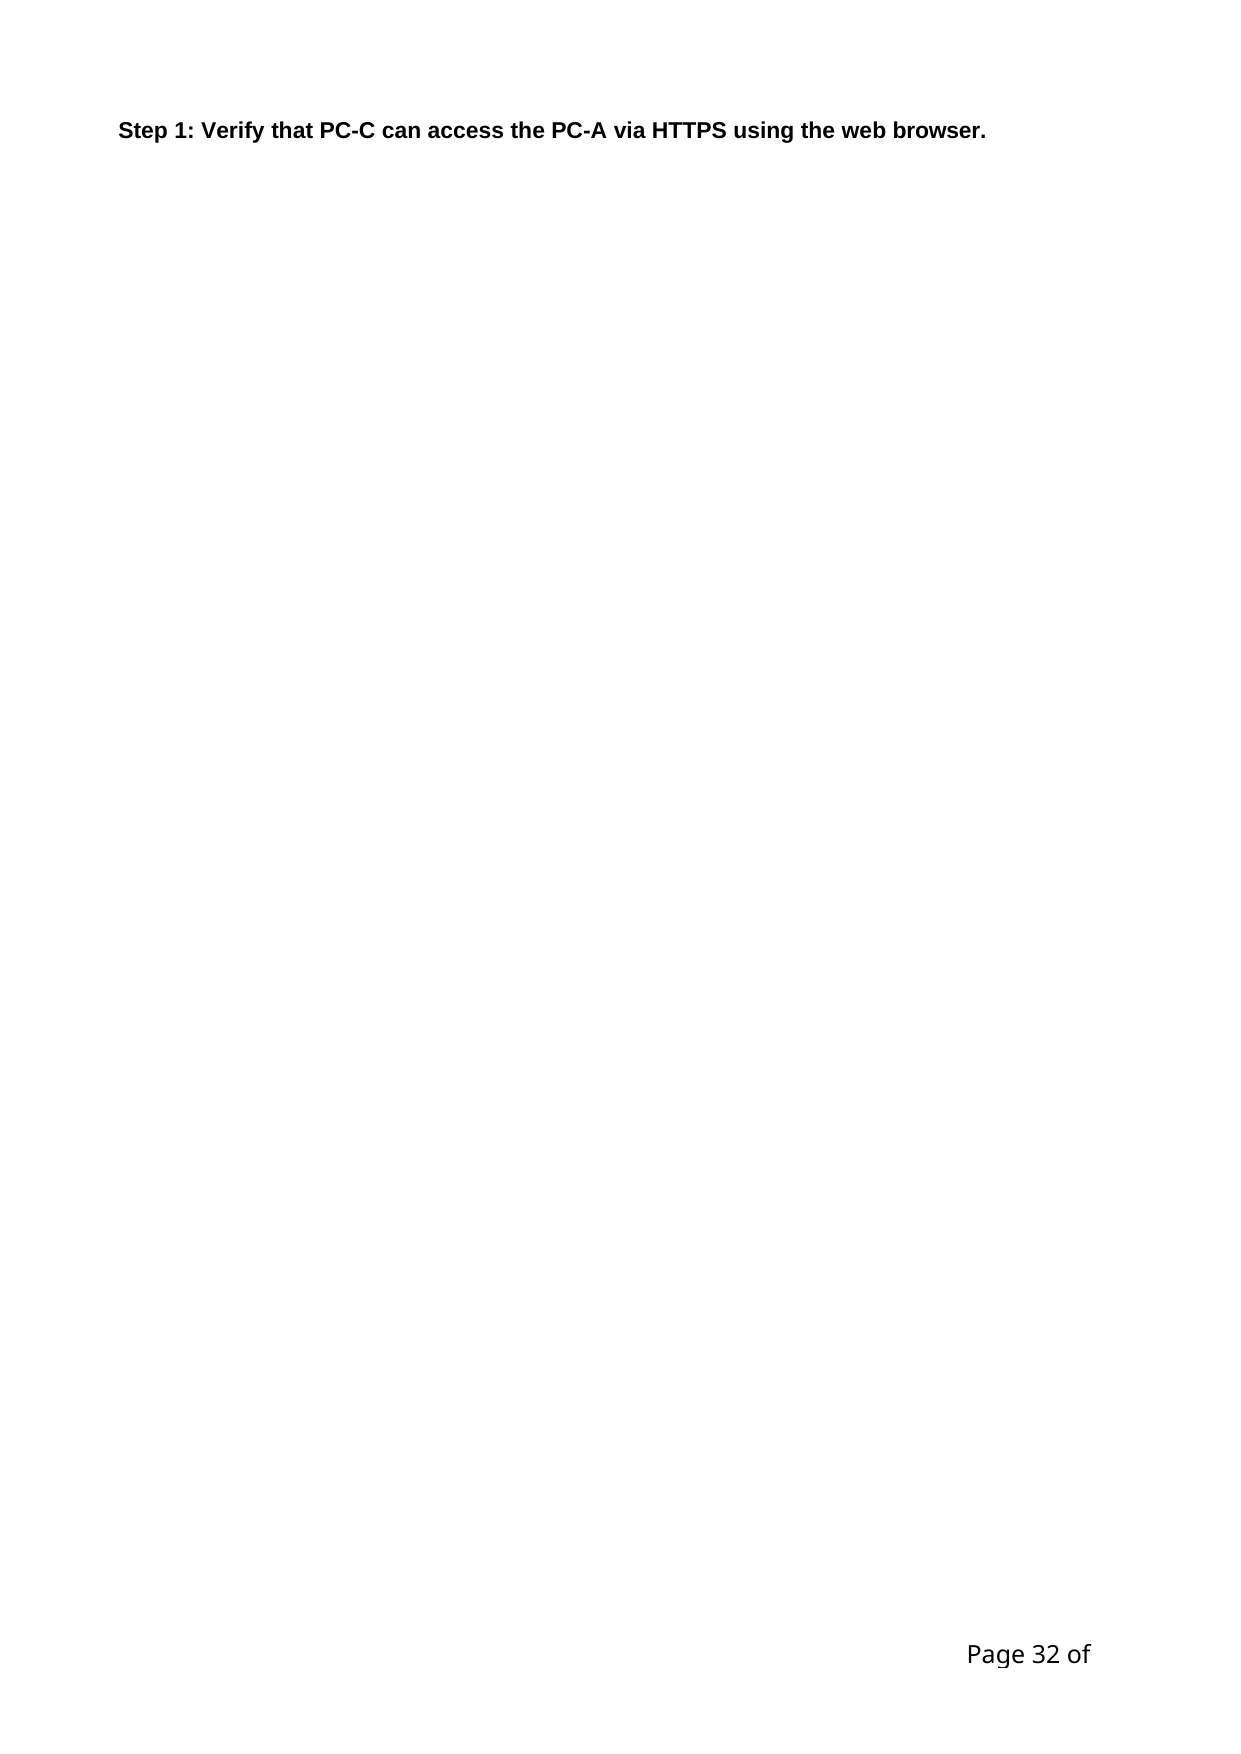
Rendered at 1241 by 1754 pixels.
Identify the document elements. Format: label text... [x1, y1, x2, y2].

subtitle Step 1: Verify that PC-C can access the PC-A via HTTPS using the web browser. [118, 117, 1137, 143]
